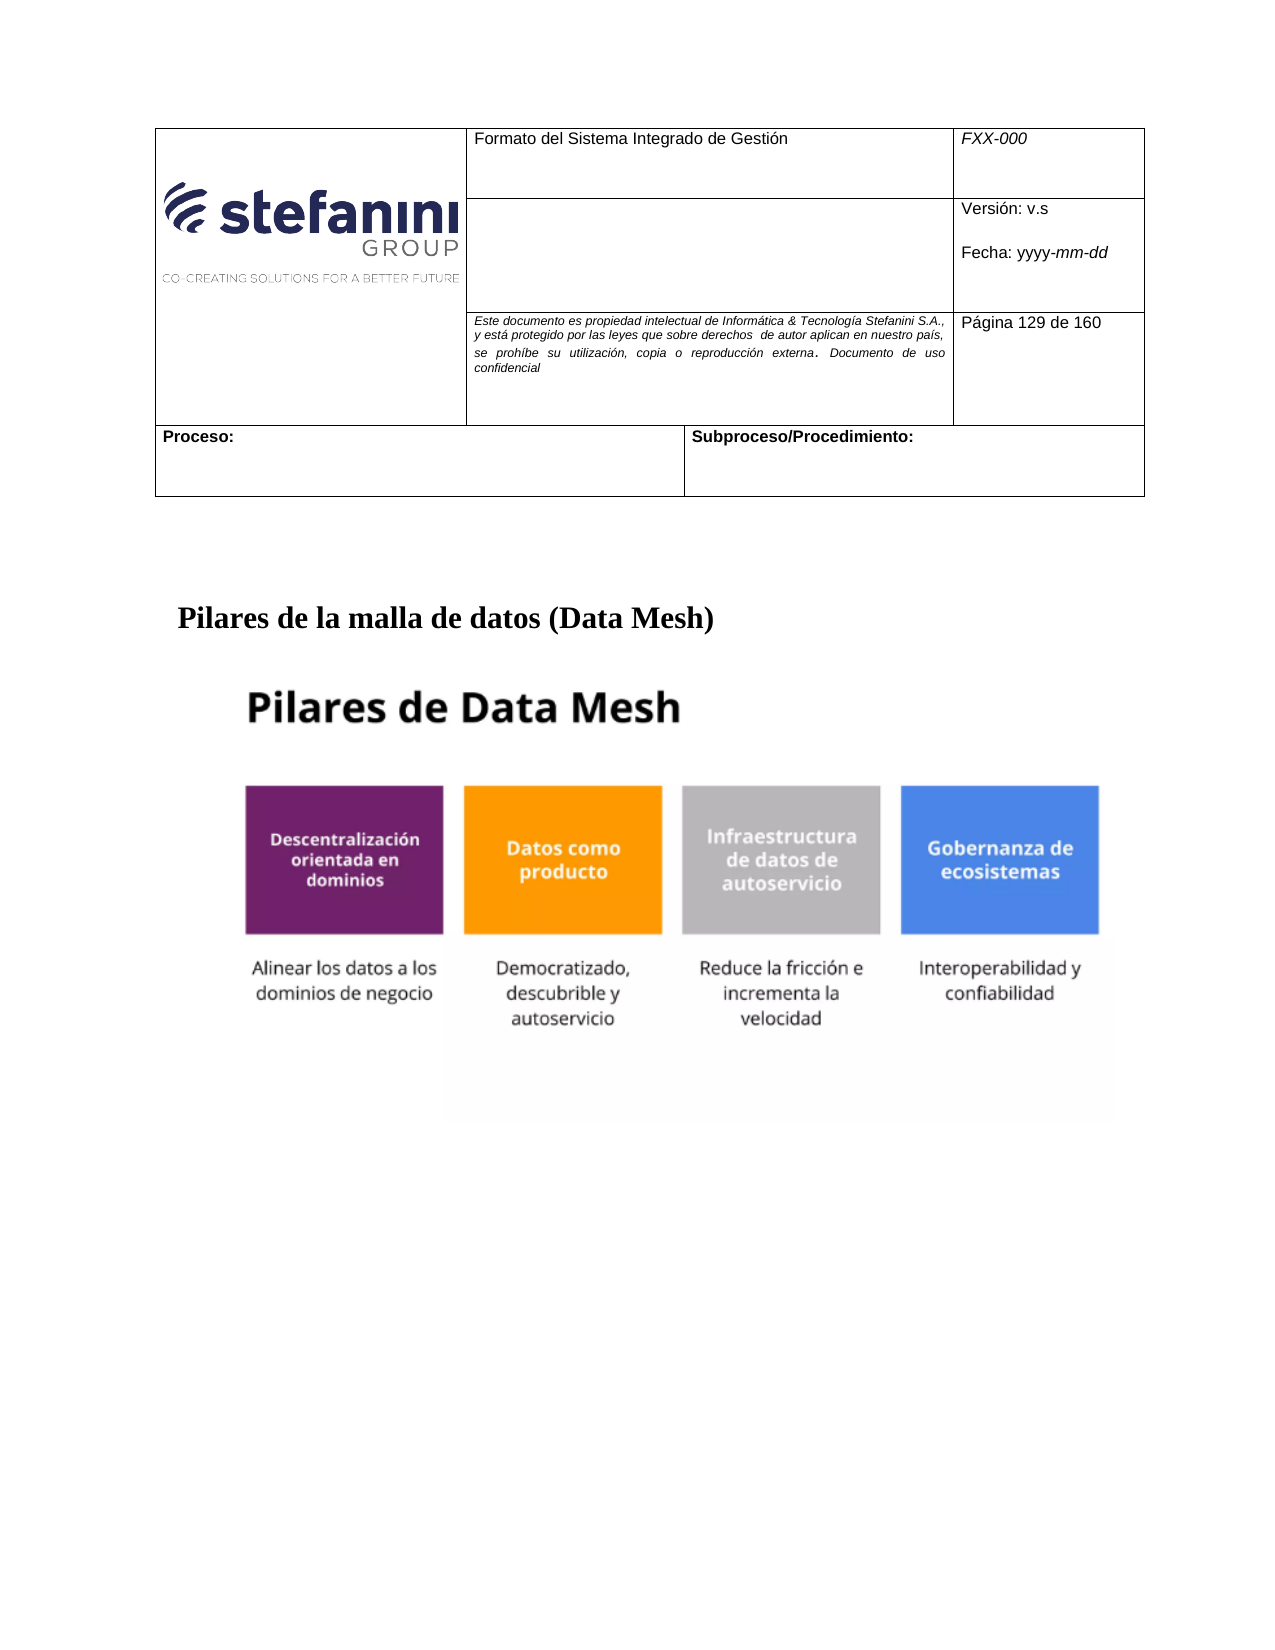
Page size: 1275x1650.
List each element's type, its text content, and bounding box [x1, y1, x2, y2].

picture [196, 660, 1115, 1122]
subtitle Pilares de la malla de datos (Data Mesh) [177, 599, 1098, 635]
picture [162, 182, 460, 286]
